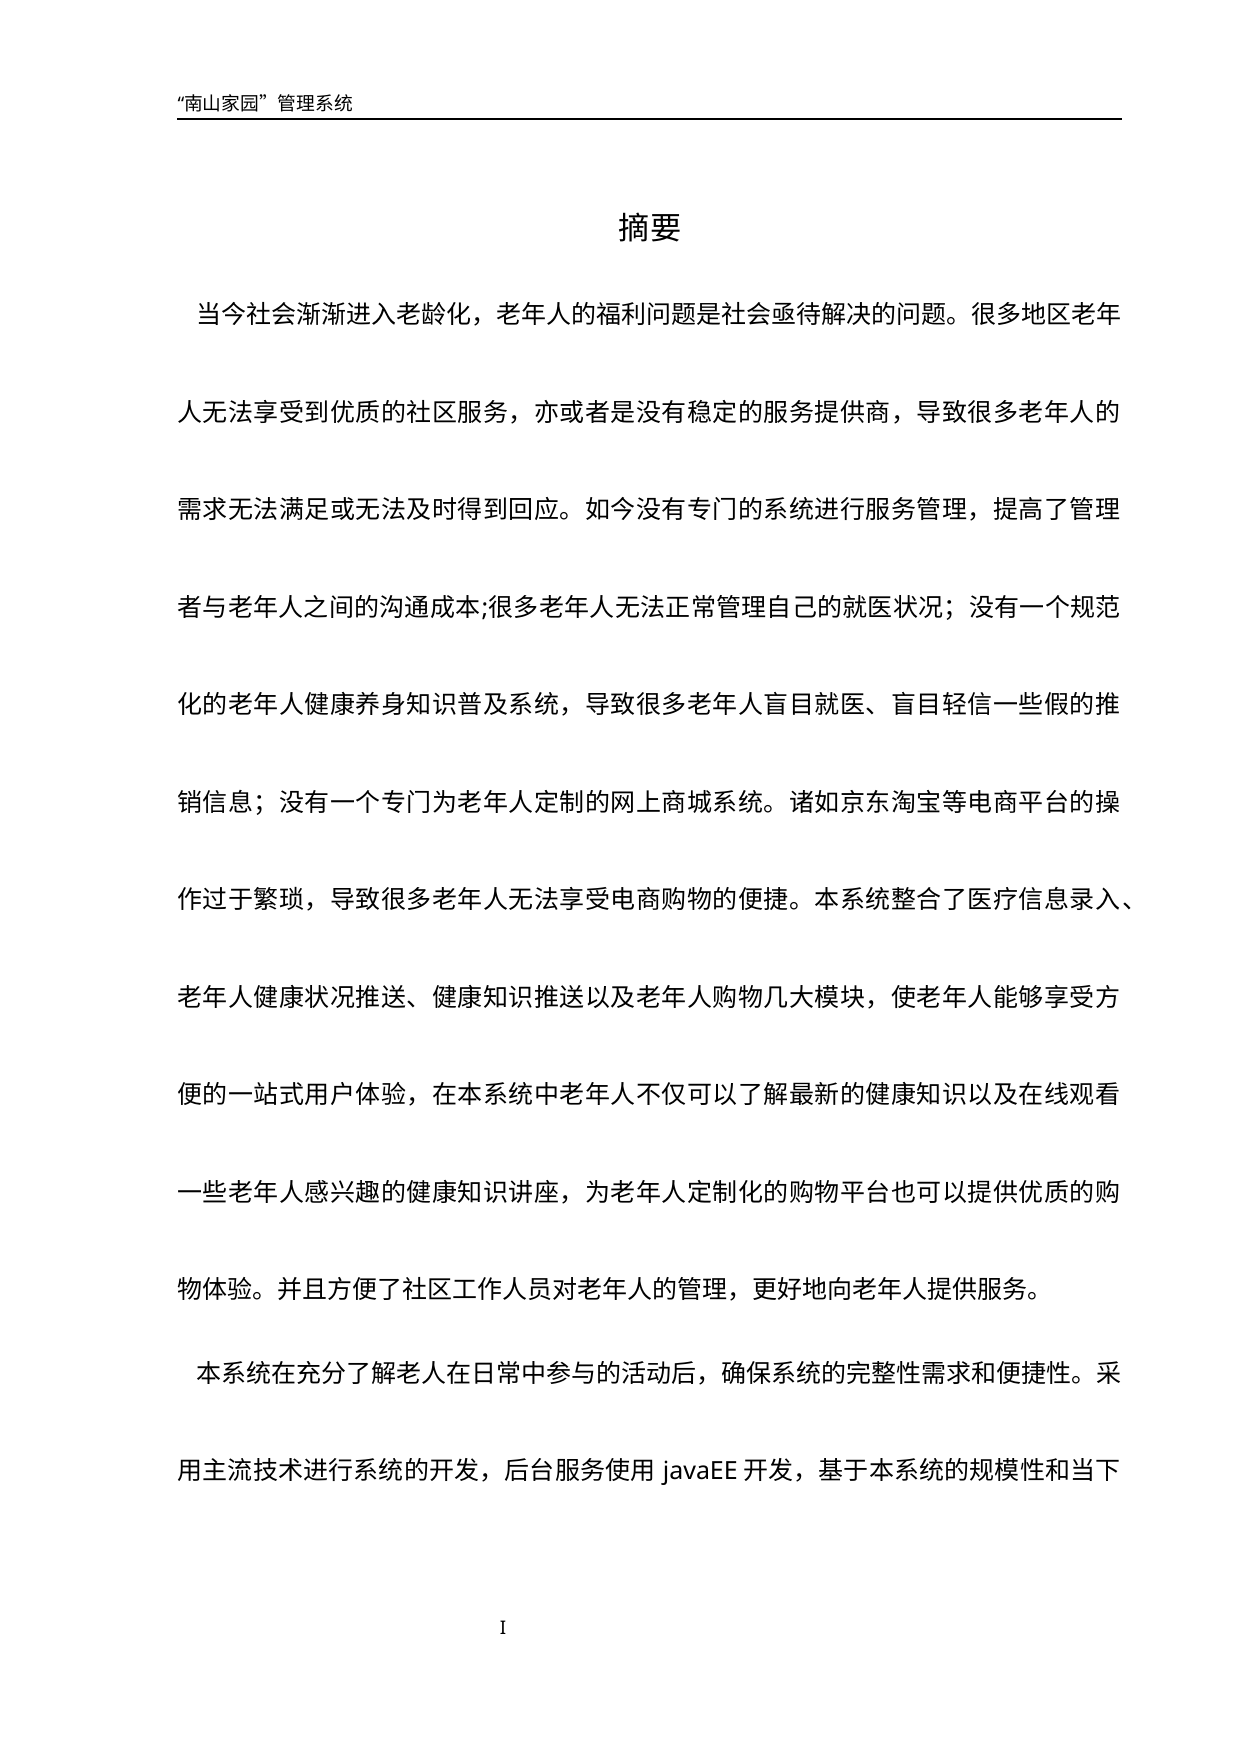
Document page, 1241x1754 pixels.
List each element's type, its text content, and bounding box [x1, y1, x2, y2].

text 摘要 [177, 193, 1122, 258]
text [177, 1339, 1122, 1501]
text 当今社会渐渐进入老龄化，老年人的福利问题是社会亟待解决的问题。很多地区老年人无法享受到优质的社区服务，亦或者是没有稳定的服务提供商，导致很多老年人的需求无法满足或无法及时得到回应。如今没有专门的系统进行服务管理，提高了管理者与老年人之间的沟通成本;很多老年人无法正常管理自己的就医状况；没有一个规范化的老年人健康养身知识普及系统，导致很多老年人盲目就医、盲目轻信一些假的推销信息；没有一个专门为老年人定制的网上商城系统。诸如京东淘宝等电商平台的操作过于繁琐，导致很多老年人无法享受电商购物的便捷。本系统整合了医疗信息录入、老年人健康状况推送、健康知识推送以及老年人购物几大模块，使老年人能够享受方便的一站式用户体验，在本系统中老年人不仅可以了解最新的健康知识以及在线观看一些老年人感兴趣的健康知识讲座，为老年人定制化的购物平台也可以提供优质的购物体验。并且方便了社区工作人员对老年人的管理，更好地向老年人提供服务。 [177, 281, 1122, 1321]
